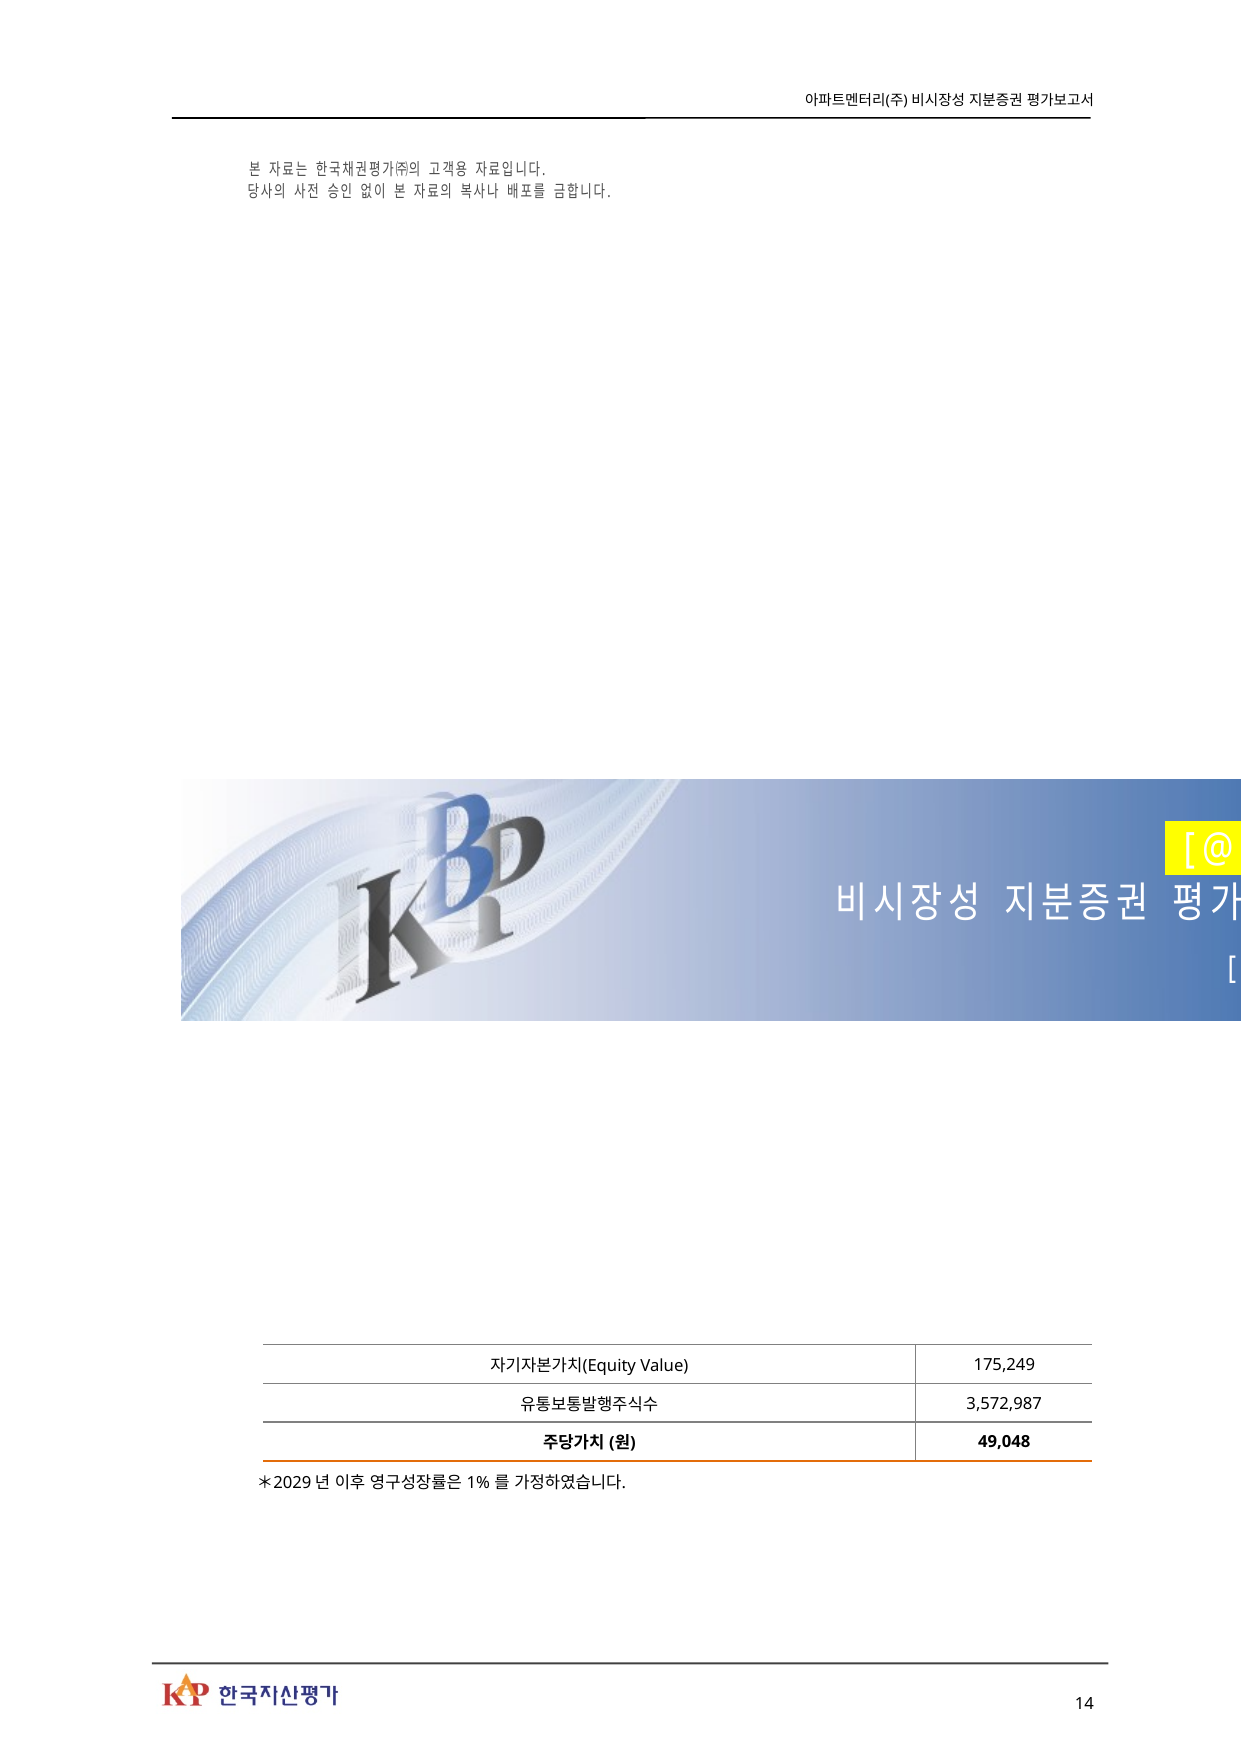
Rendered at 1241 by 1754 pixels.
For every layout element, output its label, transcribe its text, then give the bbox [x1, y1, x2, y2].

table_cell 주당가치 (원) [263, 1423, 915, 1460]
text ＊2029년 이후 영구성장률은 1% 를 가정하였습니다. [219, 1462, 1094, 1499]
table_cell 자기자본가치(Equity Value) [263, 1345, 915, 1383]
table_cell 3,572,987 [916, 1384, 1092, 1421]
picture [155, 1669, 345, 1714]
table_cell 유통보통발행주식수 [263, 1384, 915, 1421]
table_cell 49,048 [916, 1423, 1092, 1460]
table_cell 175,249 [916, 1345, 1092, 1383]
